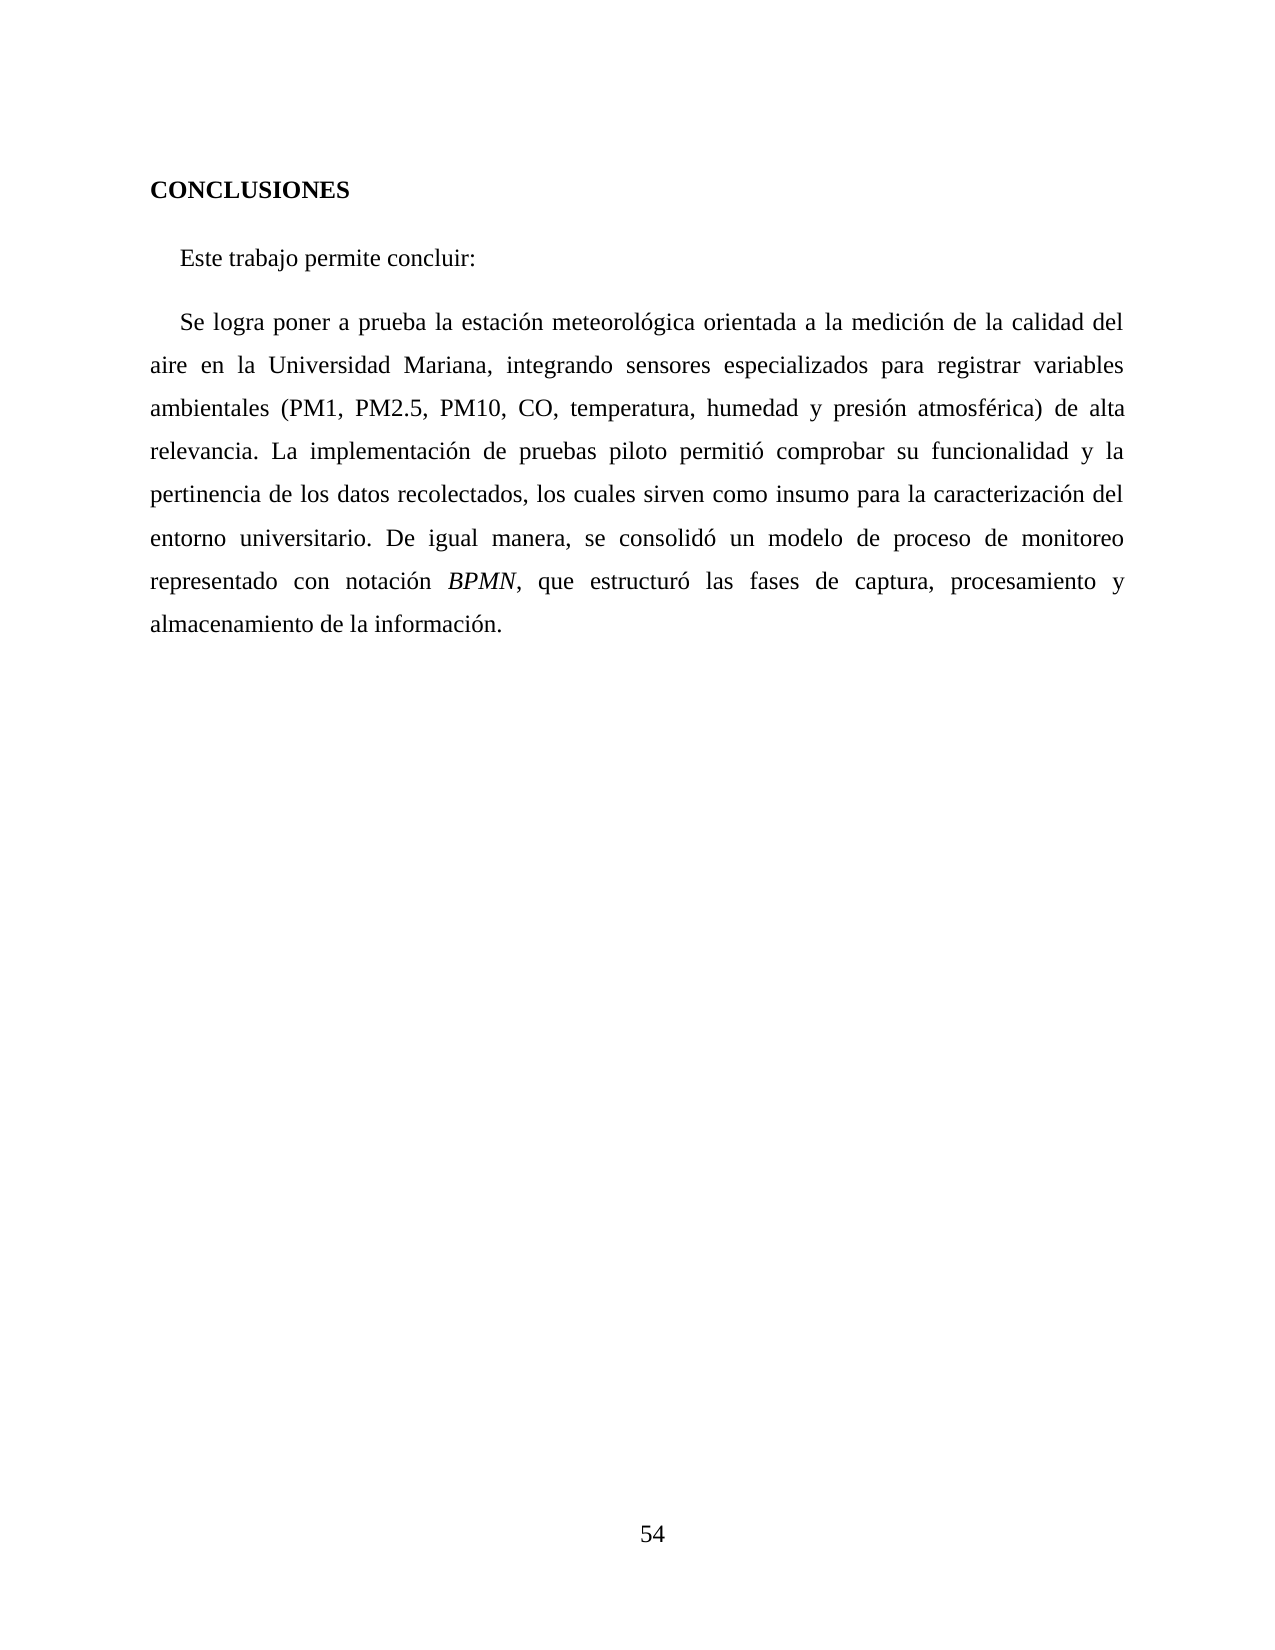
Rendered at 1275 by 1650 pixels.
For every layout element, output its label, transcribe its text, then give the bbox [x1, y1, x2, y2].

list CONCLUSIONES [150, 175, 1125, 204]
text Este trabajo permite concluir: [150, 243, 1125, 272]
text Se logra poner a prueba la estación meteorológica orientada a la medición de la calidad del aire en la Universidad Mariana, integrando sensores especializados para registrar variables ambientales (PM1, PM2.5, PM10, CO, temperatura, humedad y presión atmosférica) de alta relevancia. La implementación de pruebas piloto permitió comprobar su funcionalidad y la pertinencia de los datos recolectados, los cuales sirven como insumo para la caracterización del entorno universitario. De igual manera, se consolidó un modelo de proceso de monitoreo representado con notación BPMN, que estructuró las fases de captura, procesamiento y almacenamiento de la información. [150, 307, 1125, 638]
